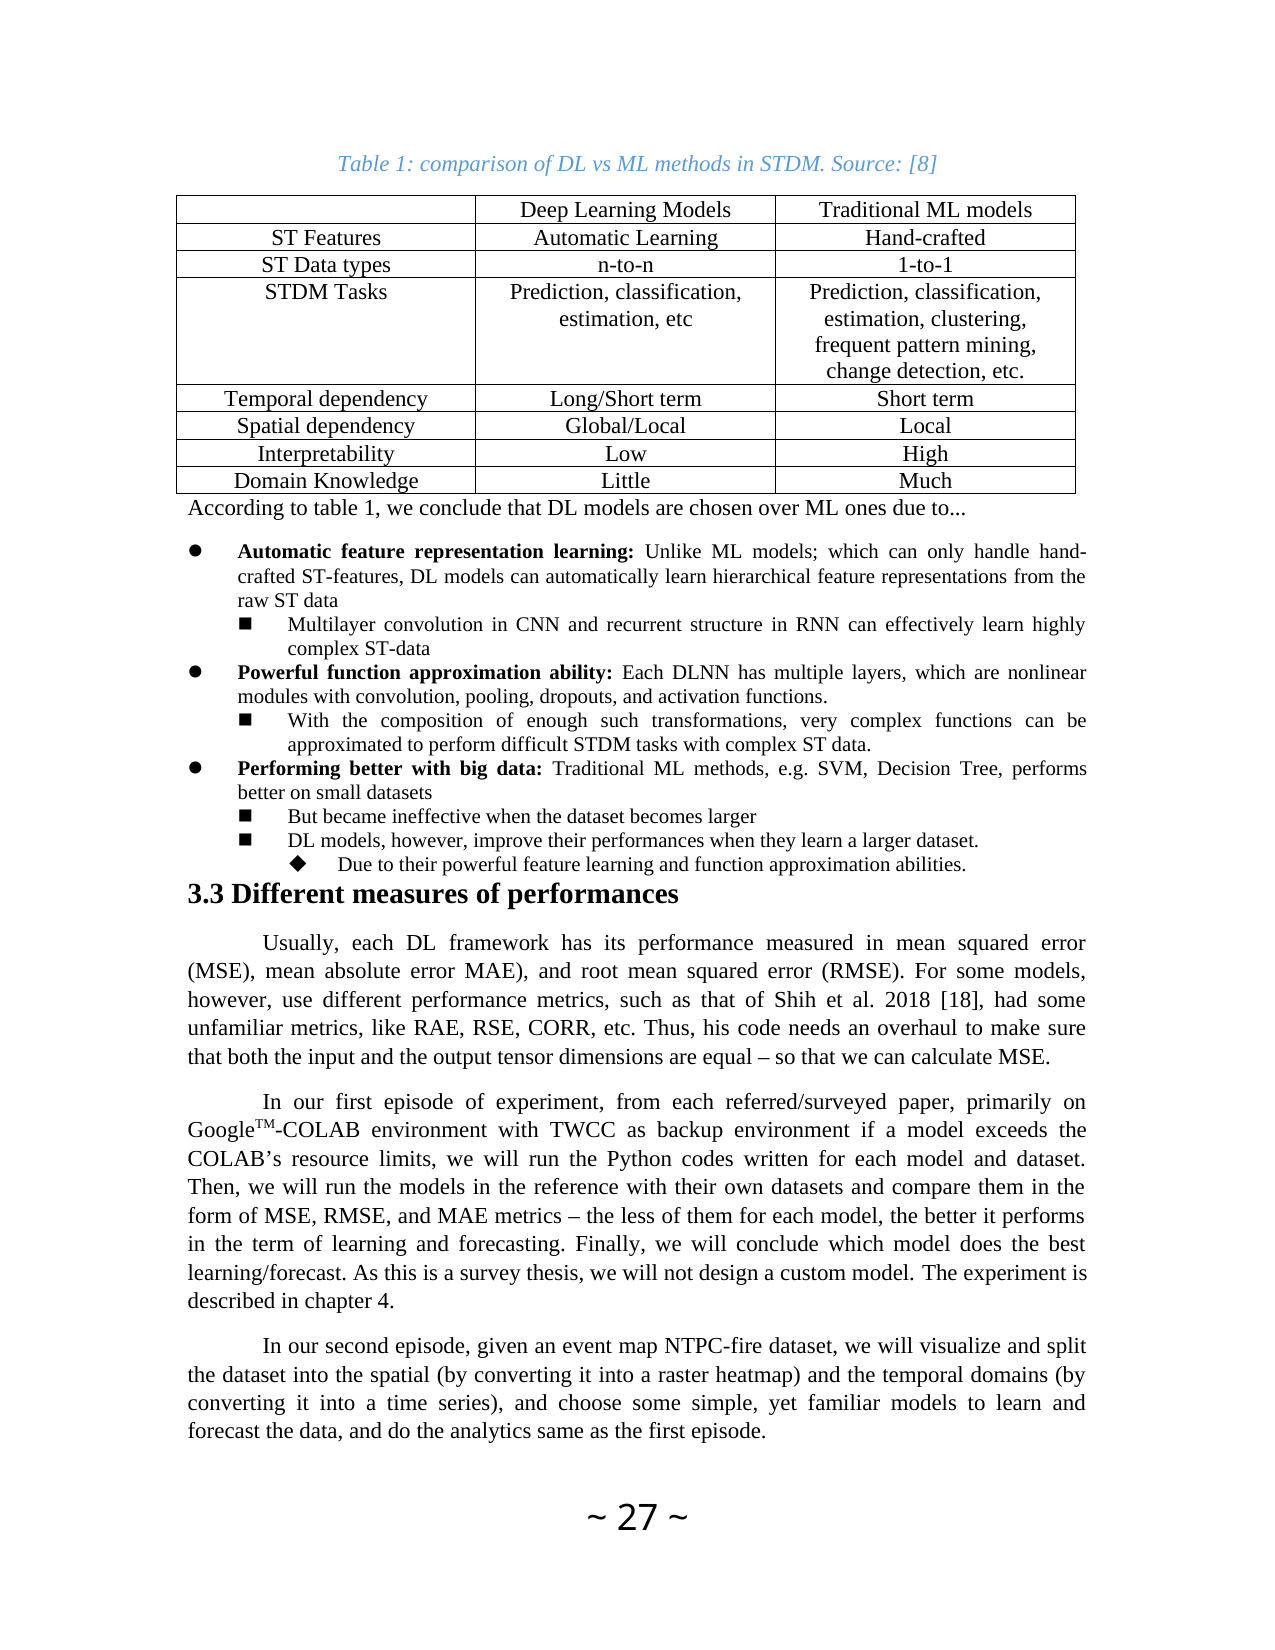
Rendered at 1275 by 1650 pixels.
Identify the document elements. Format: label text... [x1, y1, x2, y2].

text 3.3 Different measures of performances [187, 876, 1087, 910]
table_cell Much [776, 467, 1075, 493]
text Table 1: comparison of DL vs ML methods in STDM. Source: [8] [187, 150, 1087, 176]
table_cell Global/Local [476, 412, 775, 438]
table_cell n-to-n [476, 251, 775, 277]
list Automatic feature representation learning: Unlike ML models; which can only handle hand-crafted ST-features, DL models can automatically learn hierarchical feature representations from the raw ST data [187, 539, 1087, 612]
table_cell Long/Short term [476, 385, 775, 411]
table_cell ST Data types [177, 251, 475, 277]
text In our second episode, given an event map NTPC-fire dataset, we will visualize and split the dataset into the spatial (by converting it into a raster heatmap) and the temporal domains (by converting it into a time series), and choose some simple, yet familiar models to learn and forecast the data, and do the analytics same as the first episode. [187, 1332, 1087, 1444]
table_cell STDM Tasks [177, 278, 475, 384]
list Performing better with big data: Traditional ML methods, e.g. SVM, Decision Tree, performs better on small datasets [187, 756, 1087, 804]
table_cell Spatial dependency [177, 412, 475, 438]
table_cell Interpretability [177, 440, 475, 466]
text Usually, each DL framework has its performance measured in mean squared error (MSE), mean absolute error MAE), and root mean squared error (RMSE). For some models, however, use different performance metrics, such as that of Shih et al. 2018 [18], had some unfamiliar metrics, like RAE, RSE, CORR, etc. Thus, his code needs an overhaul to make sure that both the input and the output tensor dimensions are equal – so that we can calculate MSE. [187, 929, 1087, 1069]
text In our first episode of experiment, from each referred/surveyed paper, primarily on GoogleTM-COLAB environment with TWCC as backup environment if a model exceeds the COLAB’s resource limits, we will run the Python codes written for each model and dataset. Then, we will run the models in the reference with their own datasets and compare them in the form of MSE, RMSE, and MAE metrics – the less of them for each model, the better it performs in the term of learning and forecasting. Finally, we will conclude which model does the best learning/forecast. As this is a survey thesis, we will not design a custom model. The experiment is described in chapter 4. [187, 1088, 1087, 1313]
table_header Traditional ML models [776, 196, 1075, 222]
table_header Deep Learning Models [476, 196, 775, 222]
table_cell Automatic Learning [476, 224, 775, 250]
list Powerful function approximation ability: Each DLNN has multiple layers, which are nonlinear modules with convolution, pooling, dropouts, and activation functions. [187, 660, 1087, 708]
table_cell 1-to-1 [776, 251, 1075, 277]
table_cell Prediction, classification, estimation, etc [476, 278, 775, 384]
table_cell Short term [776, 385, 1075, 411]
text According to table 1, we conclude that DL models are chosen over ML ones due to... [187, 494, 1087, 521]
list But became ineffective when the dataset becomes larger [237, 804, 1087, 828]
list Due to their powerful feature learning and function approximation abilities. [287, 852, 1087, 876]
table_cell ST Features [177, 224, 475, 250]
table_header [177, 196, 475, 222]
table_cell High [776, 440, 1075, 466]
table_cell Local [776, 412, 1075, 438]
list With the composition of enough such transformations, very complex functions can be approximated to perform difficult STDM tasks with complex ST data. [237, 708, 1087, 756]
table_cell Hand-crafted [776, 224, 1075, 250]
table_cell Domain Knowledge [177, 467, 475, 493]
table_cell Little [476, 467, 775, 493]
list DL models, however, improve their performances when they learn a larger dataset. [237, 828, 1087, 852]
table_cell Low [476, 440, 775, 466]
table_cell Prediction, classification, estimation, clustering, frequent pattern mining, change detection, etc. [776, 278, 1075, 384]
list Multilayer convolution in CNN and recurrent structure in RNN can effectively learn highly complex ST-data [237, 612, 1087, 660]
table_cell Temporal dependency [177, 385, 475, 411]
